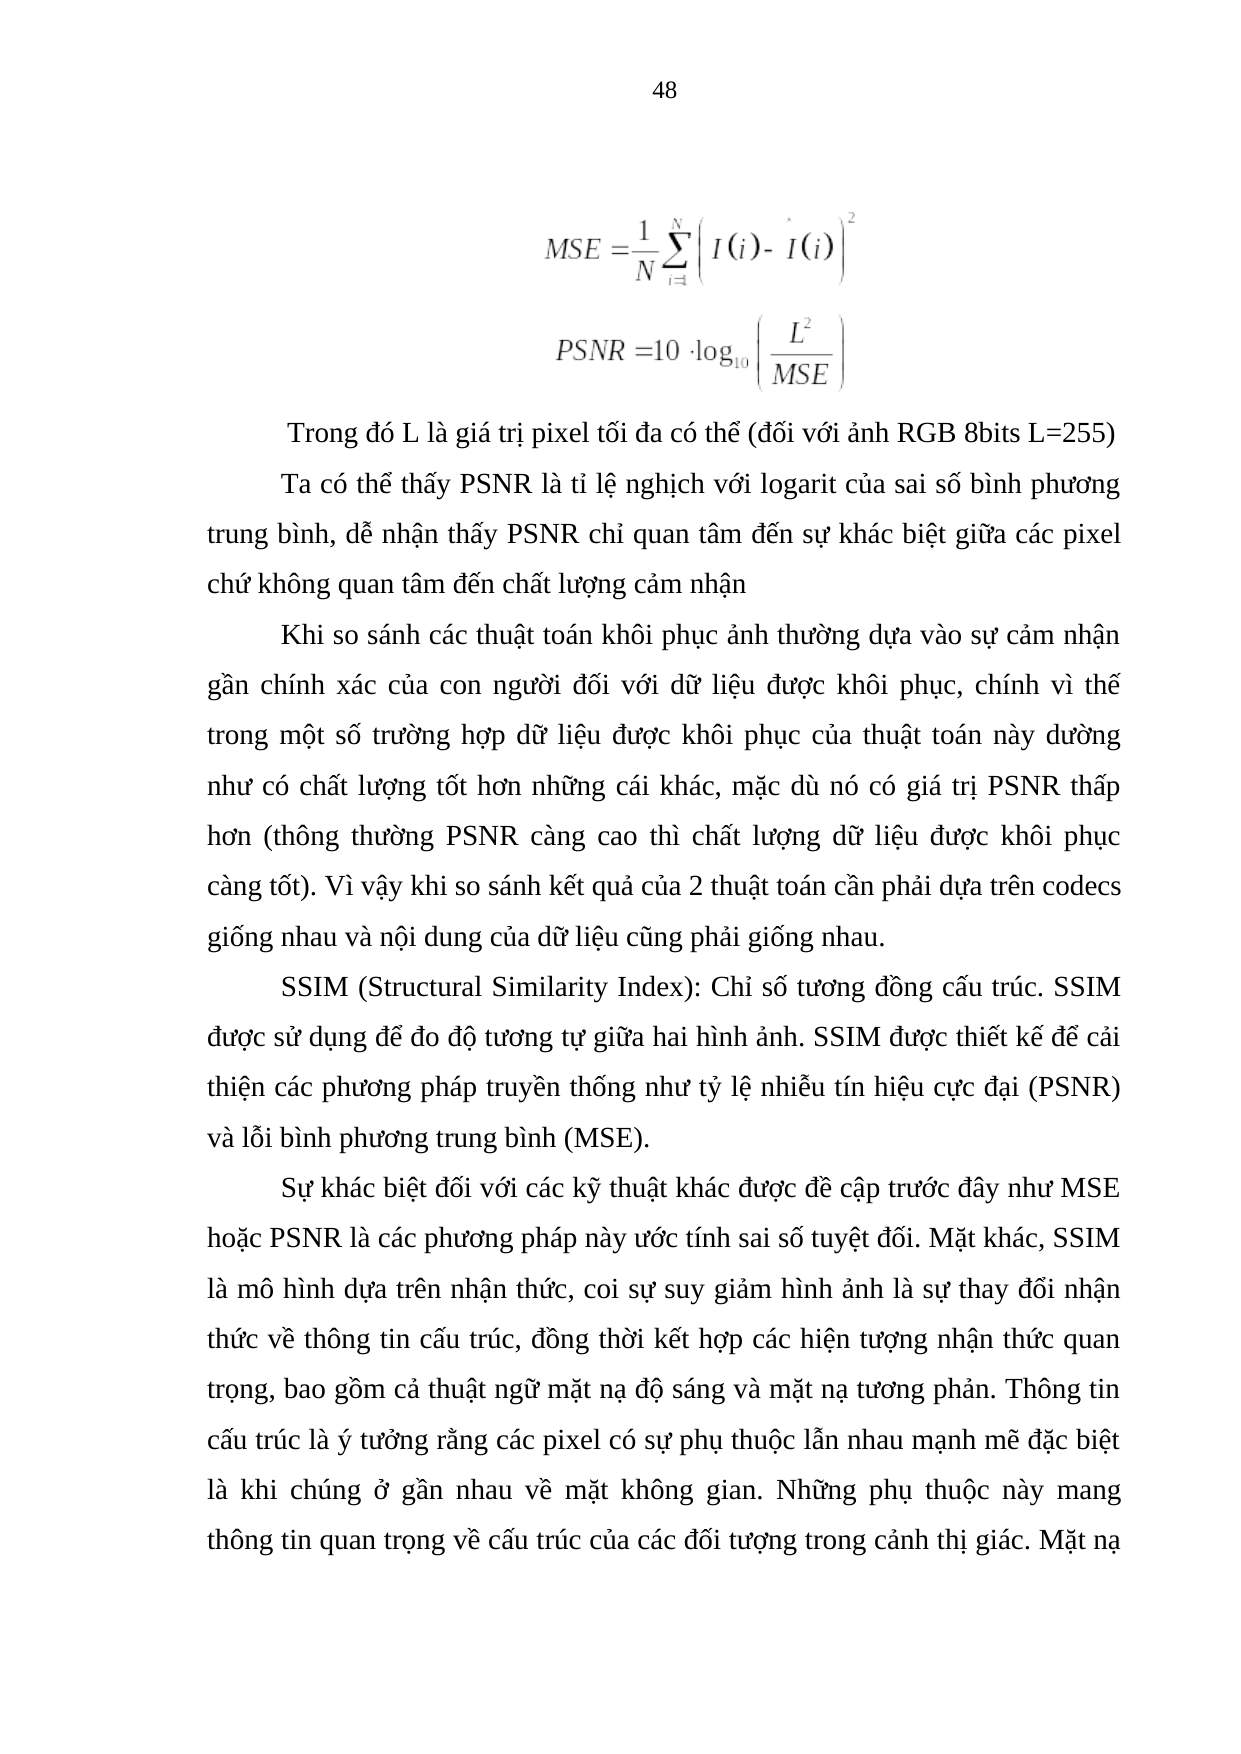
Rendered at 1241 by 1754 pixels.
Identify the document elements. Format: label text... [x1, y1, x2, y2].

text Khi so sánh các thuật toán khôi phục ảnh thường dựa vào sự cảm nhận gần chính xác của con người đối với dữ liệu được khôi phục, chính vì thế trong một số trường hợp dữ liệu được khôi phục của thuật toán này dường như có chất lượng tốt hơn những cái khác, mặc dù nó có giá trị PSNR thấp hơn (thông thường PSNR càng cao thì chất lượng dữ liệu được khôi phục càng tốt). Vì vậy khi so sánh kết quả của 2 thuật toán cần phải dựa trên codecs giống nhau và nội dung của dữ liệu cũng phải giống nhau. [207, 617, 1122, 952]
text SSIM (Structural Similarity Index): Chỉ số tương đồng cấu trúc. SSIM được sử dụng để đo độ tương tự giữa hai hình ảnh. SSIM được thiết kế để cải thiện các phương pháp truyền thống như tỷ lệ nhiễu tín hiệu cực đại (PSNR) và lỗi bình phương trung bình (MSE). [207, 969, 1122, 1153]
text Ta có thể thấy PSNR là tỉ lệ nghịch với logarit của sai số bình phương trung bình, dễ nhận thấy PSNR chỉ quan tâm đến sự khác biệt giữa các pixel chứ không quan tâm đến chất lượng cảm nhận [207, 466, 1122, 600]
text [207, 1170, 1122, 1556]
text Trong đó L là giá trị pixel tối đa có thể (đối với ảnh RGB 8bits L=255) [207, 416, 1122, 449]
